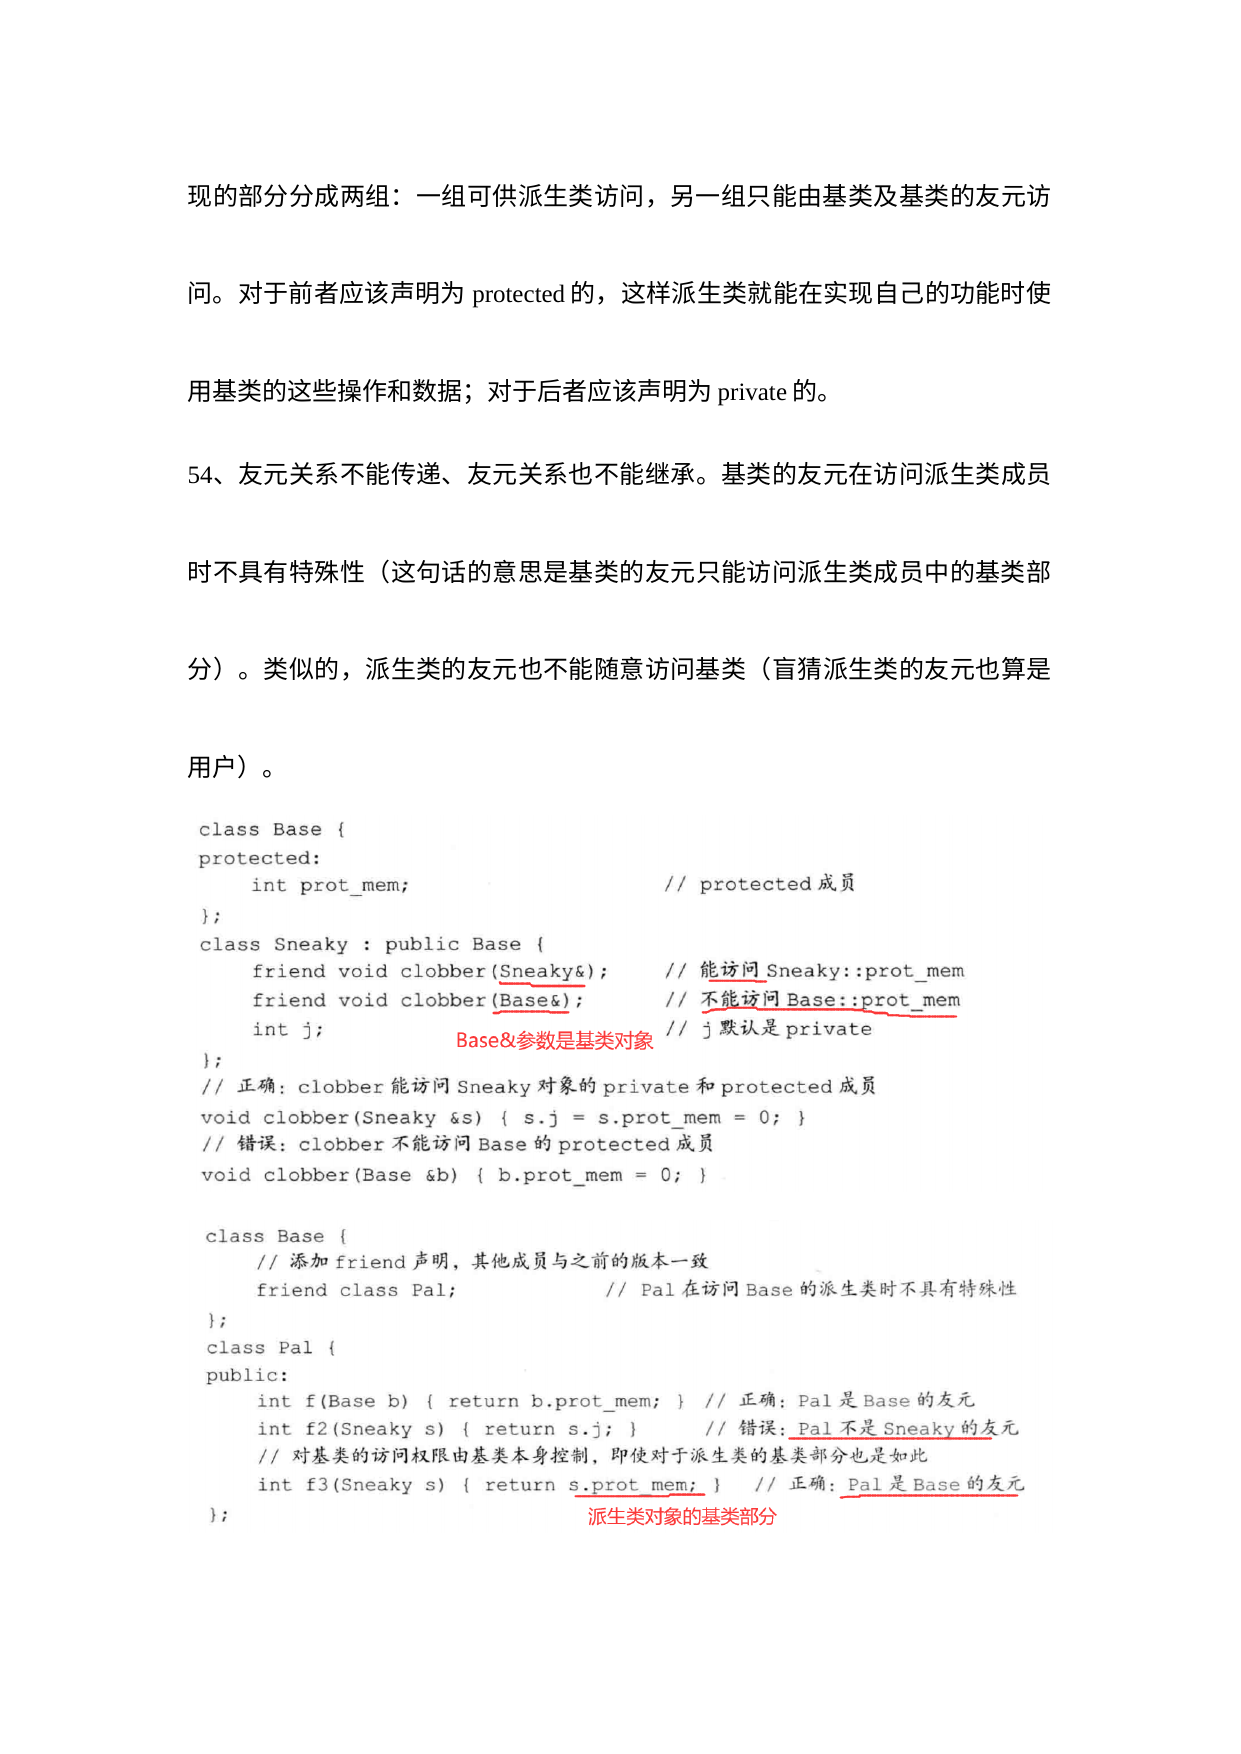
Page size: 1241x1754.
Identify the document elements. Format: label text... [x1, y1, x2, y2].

picture [187, 1220, 1053, 1533]
text 54、友元关系不能传递、友元关系也不能继承。基类的友元在访问派生类成员时不具有特殊性（这句话的意思是基类的友元只能访问派生类成员中的基类部分）。类似的，派生类的友元也不能随意访问基类（盲猜派生类的友元也算是用户）。 [187, 440, 1053, 798]
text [187, 162, 1053, 422]
picture [187, 815, 1053, 1192]
